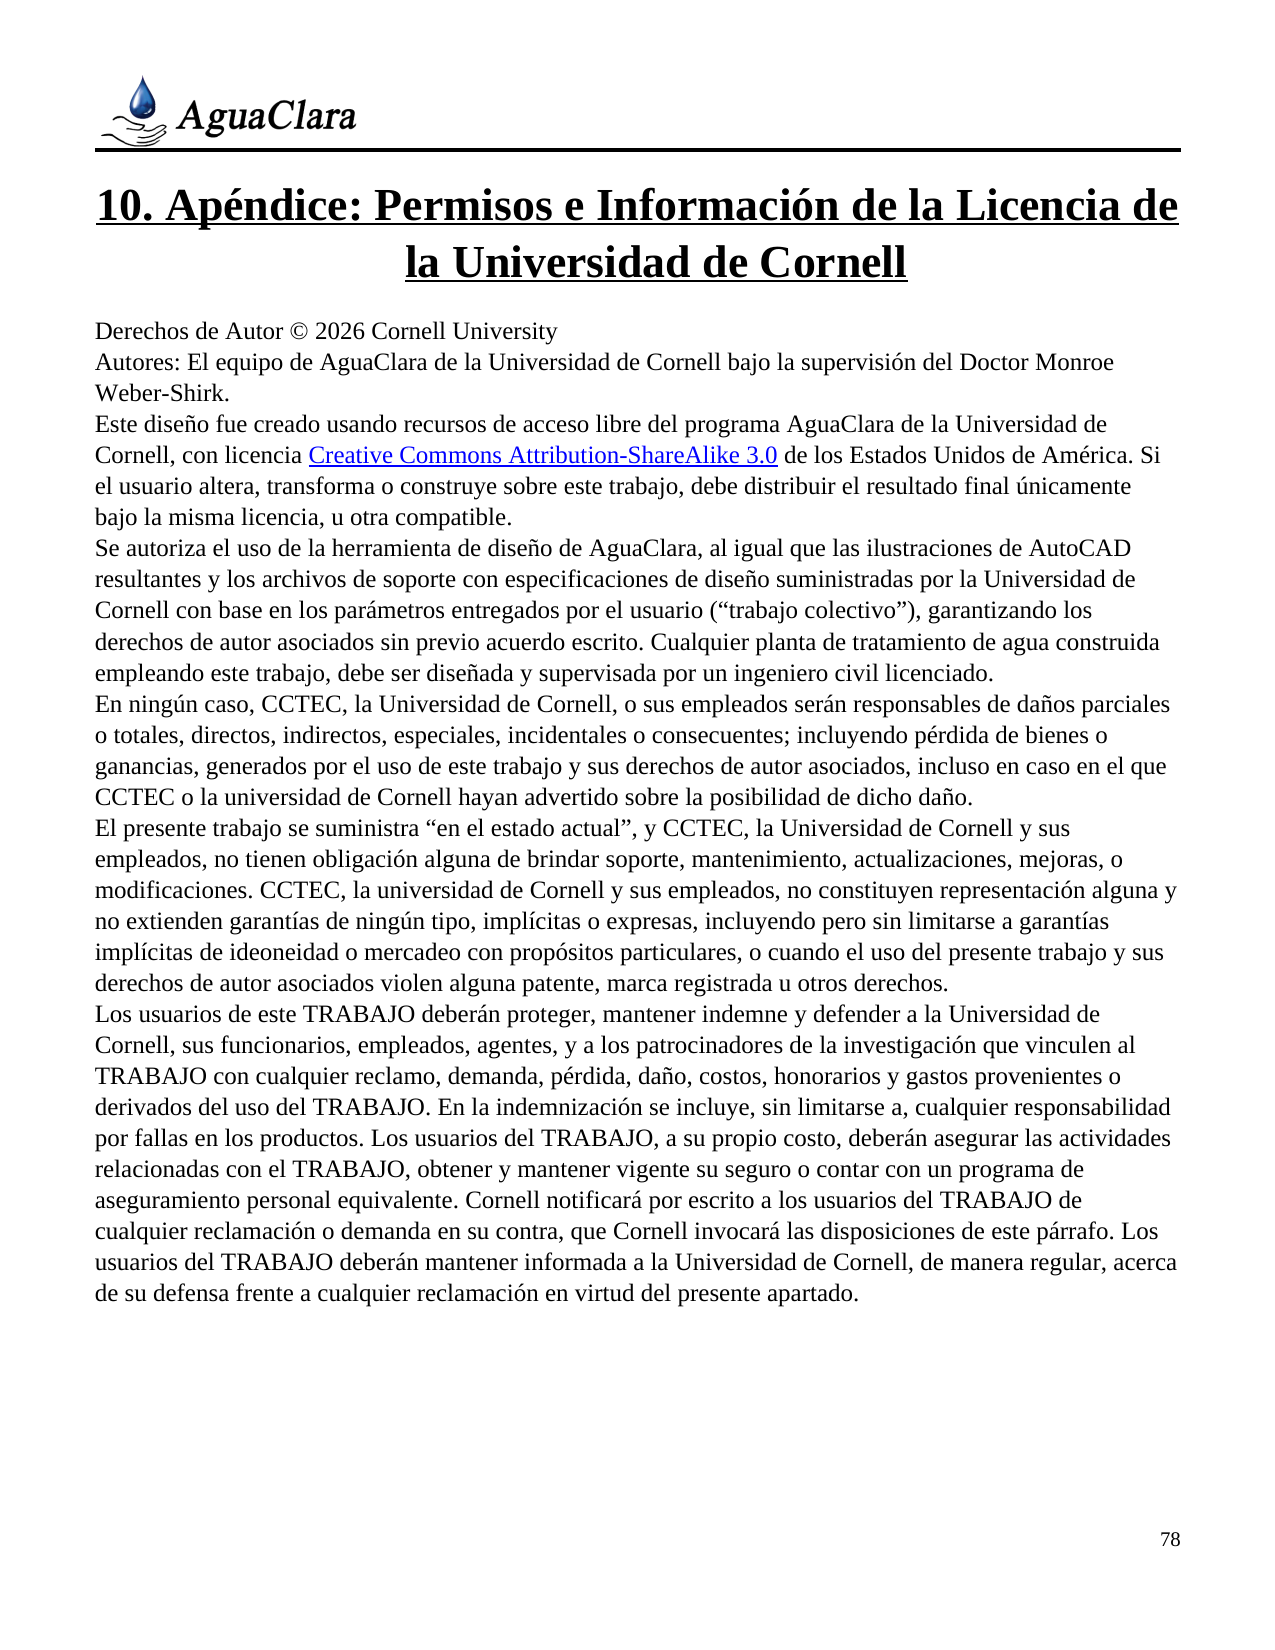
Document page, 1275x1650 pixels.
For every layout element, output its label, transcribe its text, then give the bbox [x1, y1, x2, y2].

text El presente trabajo se suministra “en el estado actual”, y CCTEC, la Universidad de Cornell y sus empleados, no tienen obligación alguna de brindar soporte, mantenimiento, actualizaciones, mejoras, o modificaciones. CCTEC, la universidad de Cornell y sus empleados, no constituyen representación alguna y no extienden garantías de ningún tipo, implícitas o expresas, incluyendo pero sin limitarse a garantías implícitas de ideoneidad o mercadeo con propósitos particulares, o cuando el uso del presente trabajo y sus derechos de autor asociados violen alguna patente, marca registrada u otros derechos. [94, 813, 1181, 997]
text Los usuarios de este TRABAJO deberán proteger, mantener indemne y defender a la Universidad de Cornell, sus funcionarios, empleados, agentes, y a los patrocinadores de la investigación que vinculen al TRABAJO con cualquier reclamo, demanda, pérdida, daño, costos, honorarios y gastos provenientes o derivados del uso del TRABAJO. En la indemnización se incluye, sin limitarse a, cualquier responsabilidad por fallas en los productos. Los usuarios del TRABAJO, a su propio costo, deberán asegurar las actividades relacionadas con el TRABAJO, obtener y mantener vigente su seguro o contar con un programa de aseguramiento personal equivalente. Cornell notificará por escrito a los usuarios del TRABAJO de cualquier reclamación o demanda en su contra, que Cornell invocará las disposiciones de este párrafo. Los usuarios del TRABAJO deberán mantener informada a la Universidad de Cornell, de manera regular, acerca de su defensa frente a cualquier reclamación en virtud del presente apartado. [94, 999, 1181, 1307]
text Se autoriza el uso de la herramienta de diseño de AguaClara, al igual que las ilustraciones de AutoCAD resultantes y los archivos de soporte con especificaciones de diseño suministradas por la Universidad de Cornell con base en los parámetros entregados por el usuario (“trabajo colectivo”), garantizando los derechos de autor asociados sin previo acuerdo escrito. Cualquier planta de tratamiento de agua construida empleando este trabajo, debe ser diseñada y supervisada por un ingeniero civil licenciado. [94, 533, 1181, 686]
subtitle . Apéndice: Permisos e Información de la Licencia de la Universidad de Cornell [94, 177, 1181, 287]
text En ningún caso, CCTEC, la Universidad de Cornell, o sus empleados serán responsables de daños parciales o totales, directos, indirectos, especiales, incidentales o consecuentes; incluyendo pérdida de bienes o ganancias, generados por el uso de este trabajo y sus derechos de autor asociados, incluso en caso en el que CCTEC o la universidad de Cornell hayan advertido sobre la posibilidad de dicho daño. [94, 689, 1181, 811]
picture [94, 75, 373, 148]
text Derechos de Autor © 2015 Cornell University [94, 316, 1181, 345]
text Autores: El equipo de AguaClara de la Universidad de Cornell bajo la supervisión del Doctor Monroe Weber-Shirk. [94, 347, 1181, 407]
text Este diseño fue creado usando recursos de acceso libre del programa AguaClara de la Universidad de Cornell, con licencia Creative Commons Attribution-ShareAlike 3.0 de los Estados Unidos de América. Si el usuario altera, transforma o construye sobre este trabajo, debe distribuir el resultado final únicamente bajo la misma licencia, u otra compatible. [94, 409, 1181, 531]
